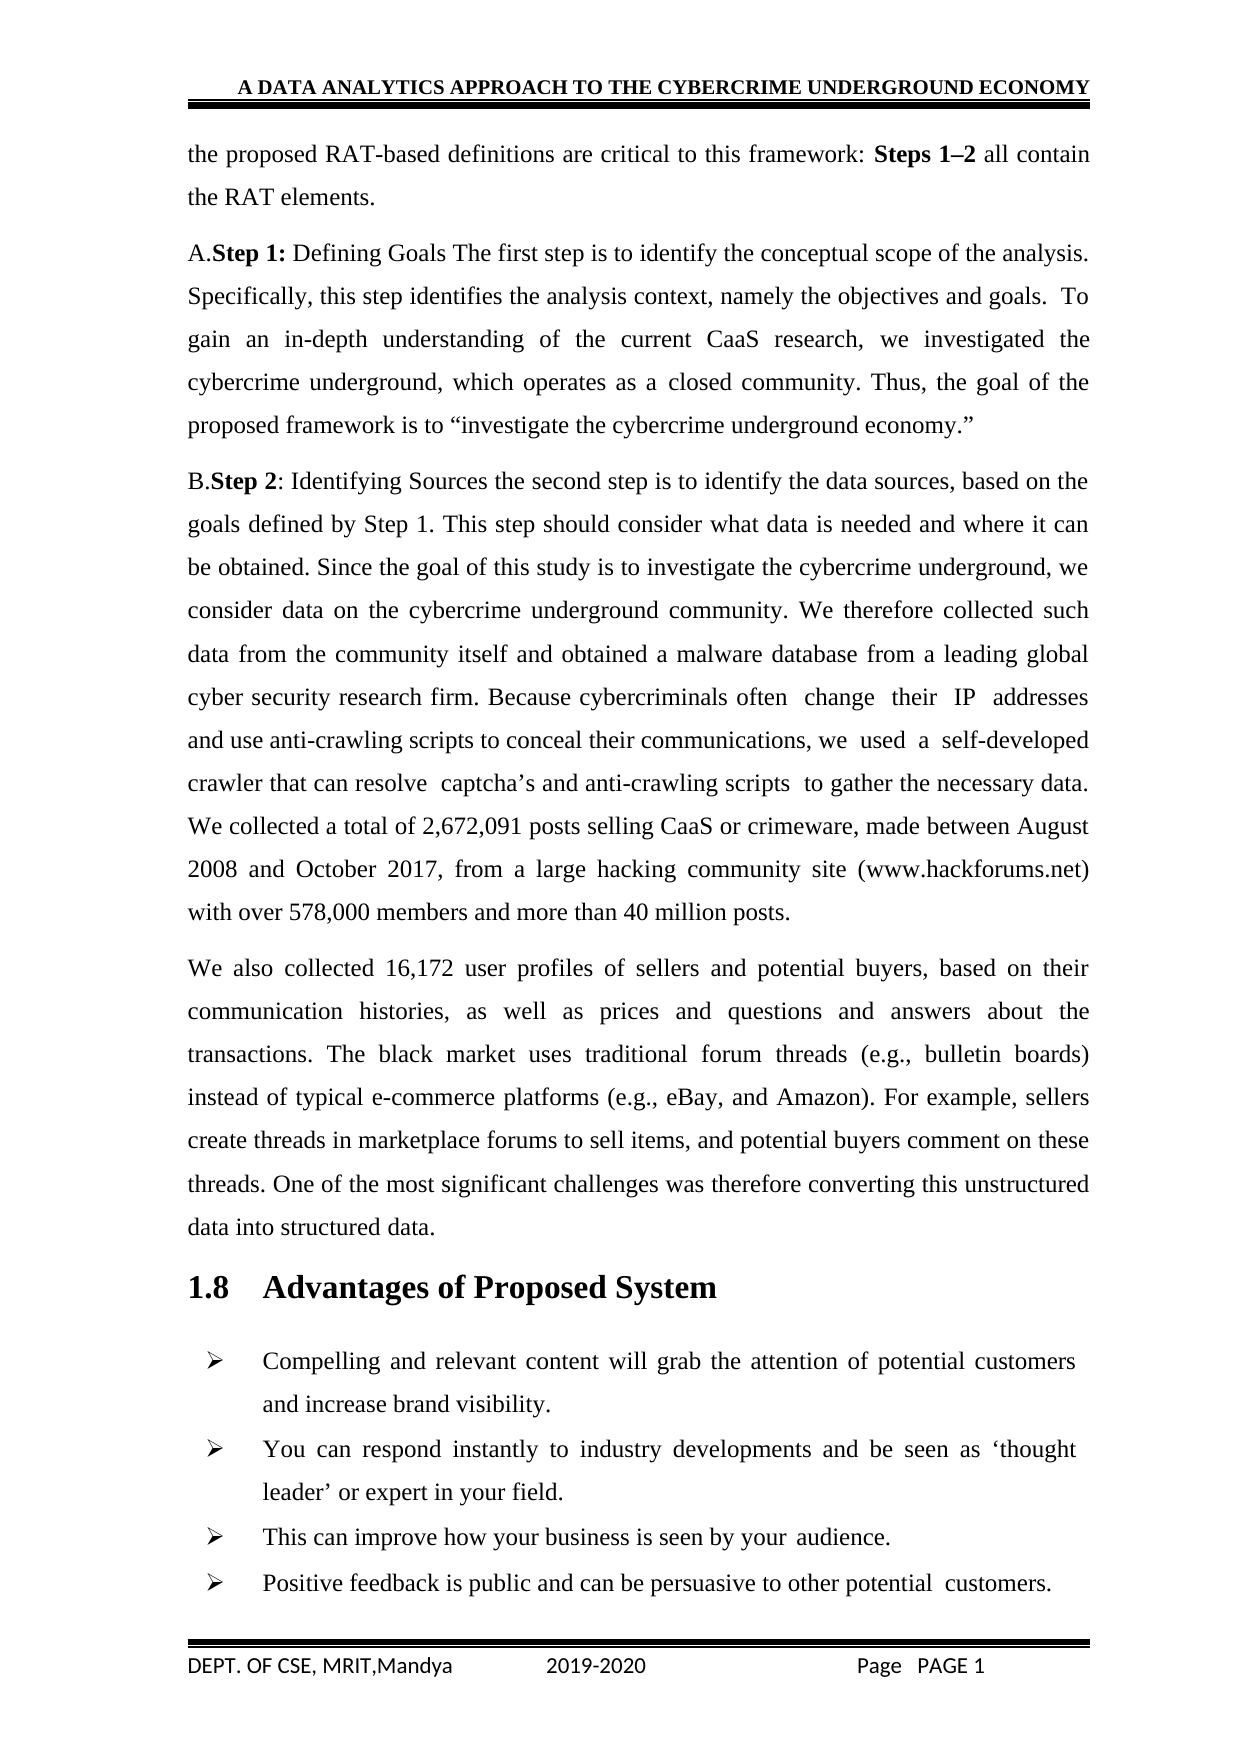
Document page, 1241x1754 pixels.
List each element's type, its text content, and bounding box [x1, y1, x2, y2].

text We also collected 16,172 user profiles of sellers and potential buyers, based on their communication histories, as well as prices and questions and answers about the transactions. The black market uses traditional forum threads (e.g., bulletin boards) instead of typical e-commerce platforms (e.g., eBay, and Amazon). For example, sellers create threads in marketplace forums to sell items, and potential buyers comment on these threads. One of the most significant challenges was therefore converting this unstructured data into structured data. [187, 953, 1090, 1241]
list Compelling and relevant content will grab the attention of potential customers and increase brand visibility. [225, 1346, 1077, 1418]
list You can respond instantly to industry developments and be seen as ‘thought leader’ or expert in your field. [225, 1434, 1077, 1506]
list Advantages of Proposed System [187, 1267, 1090, 1306]
list Positive feedback is public and can be persuasive to other potential customers. [225, 1568, 1090, 1596]
text A.Step 1: Defining Goals The first step is to identify the conceptual scope of the analysis. Specifically, this step identifies the analysis context, namely the objectives and goals. To gain an in-depth understanding of the current CaaS research, we investigated the cybercrime underground, which operates as a closed community. Thus, the goal of the proposed framework is to “investigate the cybercrime underground economy.” [187, 238, 1090, 439]
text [187, 139, 1090, 211]
text B.Step 2: Identifying Sources the second step is to identify the data sources, based on the goals defined by Step 1. This step should consider what data is needed and where it can be obtained. Since the goal of this study is to investigate the cybercrime underground, we consider data on the cybercrime underground community. We therefore collected such data from the community itself and obtained a malware database from a leading global cyber security research firm. Because cybercriminals often change their IP addresses and use anti-crawling scripts to conceal their communications, we used a self-developed crawler that can resolve captcha’s and anti-crawling scripts to gather the necessary data. We collected a total of 2,672,091 posts selling CaaS or crimeware, made between August 2008 and October 2017, from a large hacking community site (www.hackforums.net) with over 578,000 members and more than 40 million posts. [187, 466, 1090, 926]
list This can improve how your business is seen by your audience. [225, 1522, 1090, 1551]
